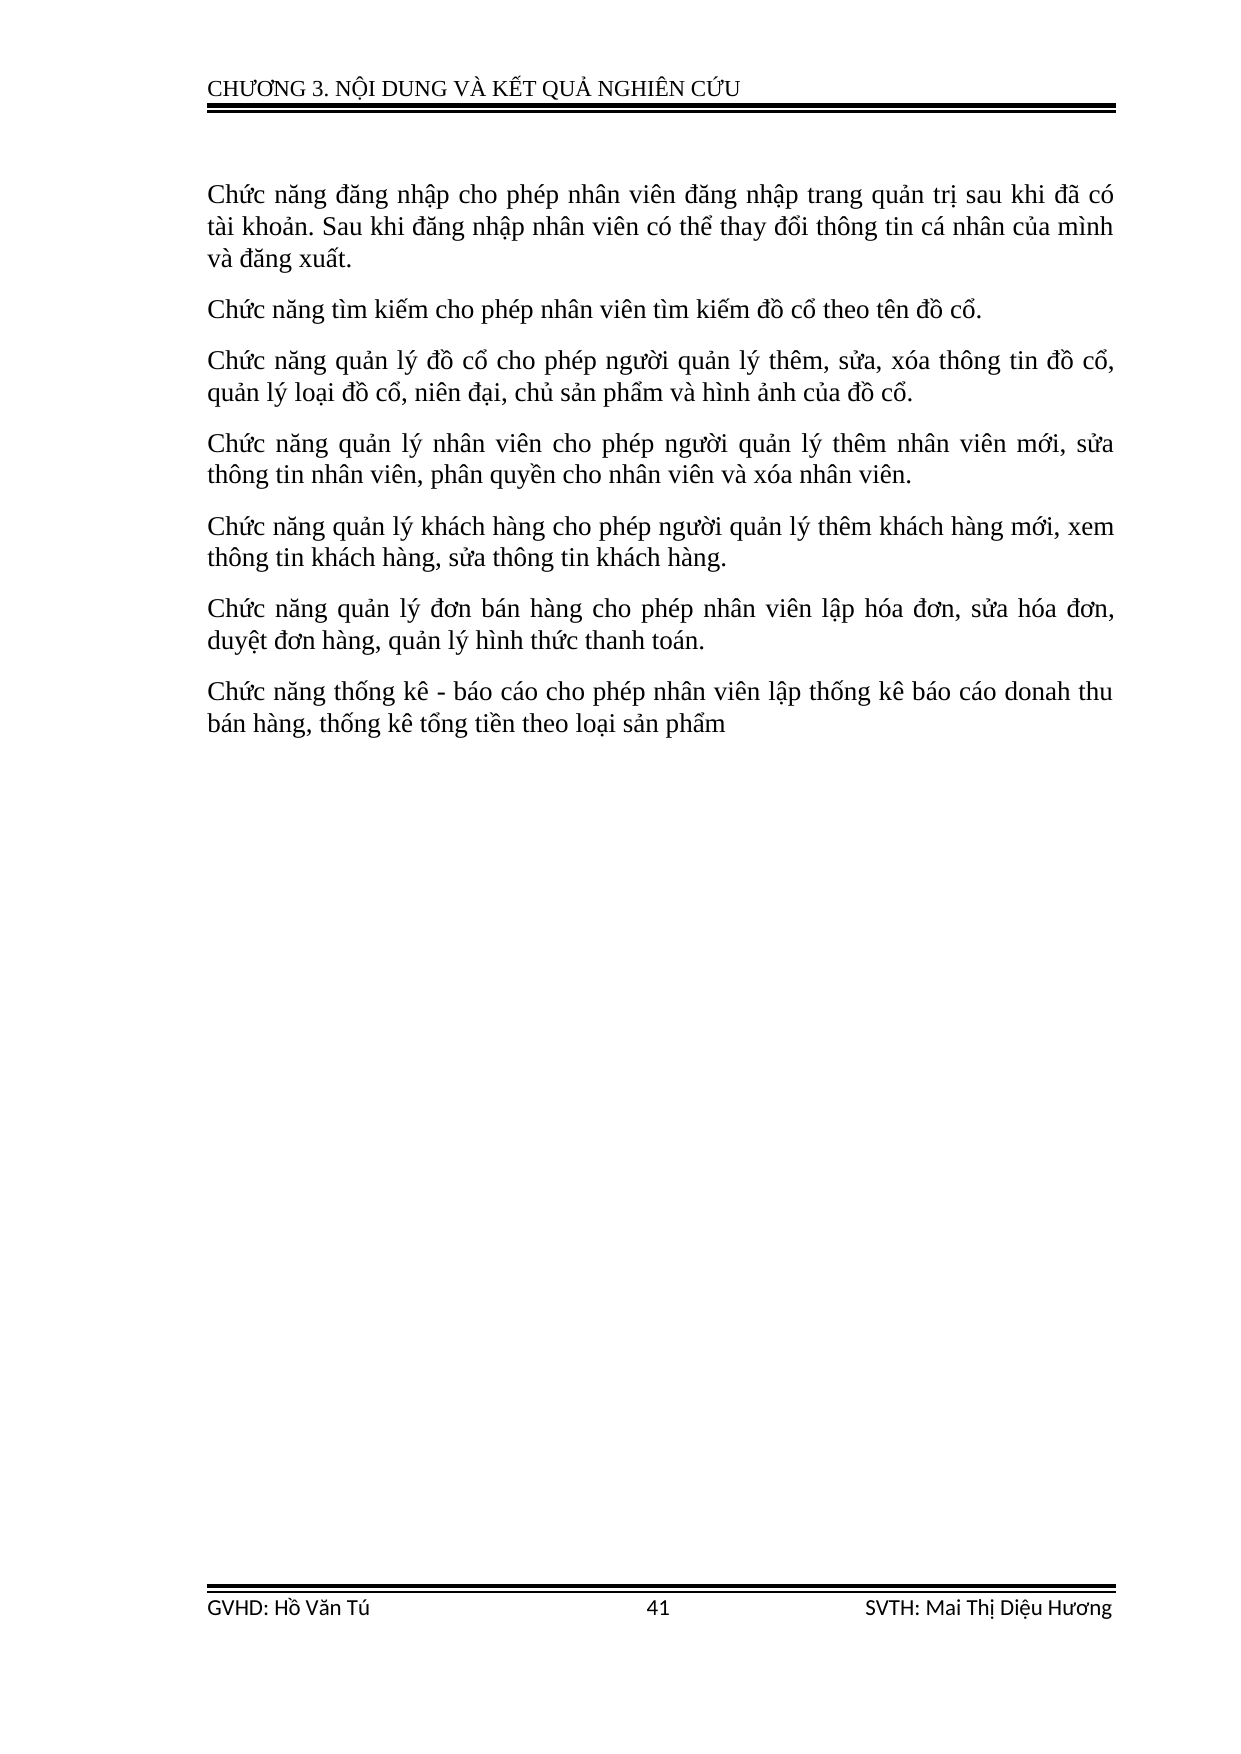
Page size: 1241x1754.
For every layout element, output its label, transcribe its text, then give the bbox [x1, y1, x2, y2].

text Chức năng quản lý đơn bán hàng cho phép nhân viên lập hóa đơn, sửa hóa đơn, duyệt đơn hàng, quản lý hình thức thanh toán. [207, 593, 1116, 655]
text Chức năng thống kê - báo cáo cho phép nhân viên lập thống kê báo cáo donah thu bán hàng, thống kê tổng tiền theo loại sản phẩm [207, 675, 1116, 738]
text Chức năng quản lý nhân viên cho phép người quản lý thêm nhân viên mới, sửa thông tin nhân viên, phân quyền cho nhân viên và xóa nhân viên. [207, 427, 1116, 490]
text Chức năng tìm kiếm cho phép nhân viên tìm kiếm đồ cổ theo tên đồ cổ. [207, 293, 1116, 324]
text Chức năng quản lý khách hàng cho phép người quản lý thêm khách hàng mới, xem thông tin khách hàng, sửa thông tin khách hàng. [207, 510, 1116, 573]
text Chức năng quản lý đồ cổ cho phép người quản lý thêm, sửa, xóa thông tin đồ cổ, quản lý loại đồ cổ, niên đại, chủ sản phẩm và hình ảnh của đồ cổ. [207, 344, 1116, 407]
text Chức năng đăng nhập cho phép nhân viên đăng nhập trang quản trị sau khi đã có tài khoản. Sau khi đăng nhập nhân viên có thể thay đổi thông tin cá nhân của mình và đăng xuất. [207, 178, 1116, 273]
